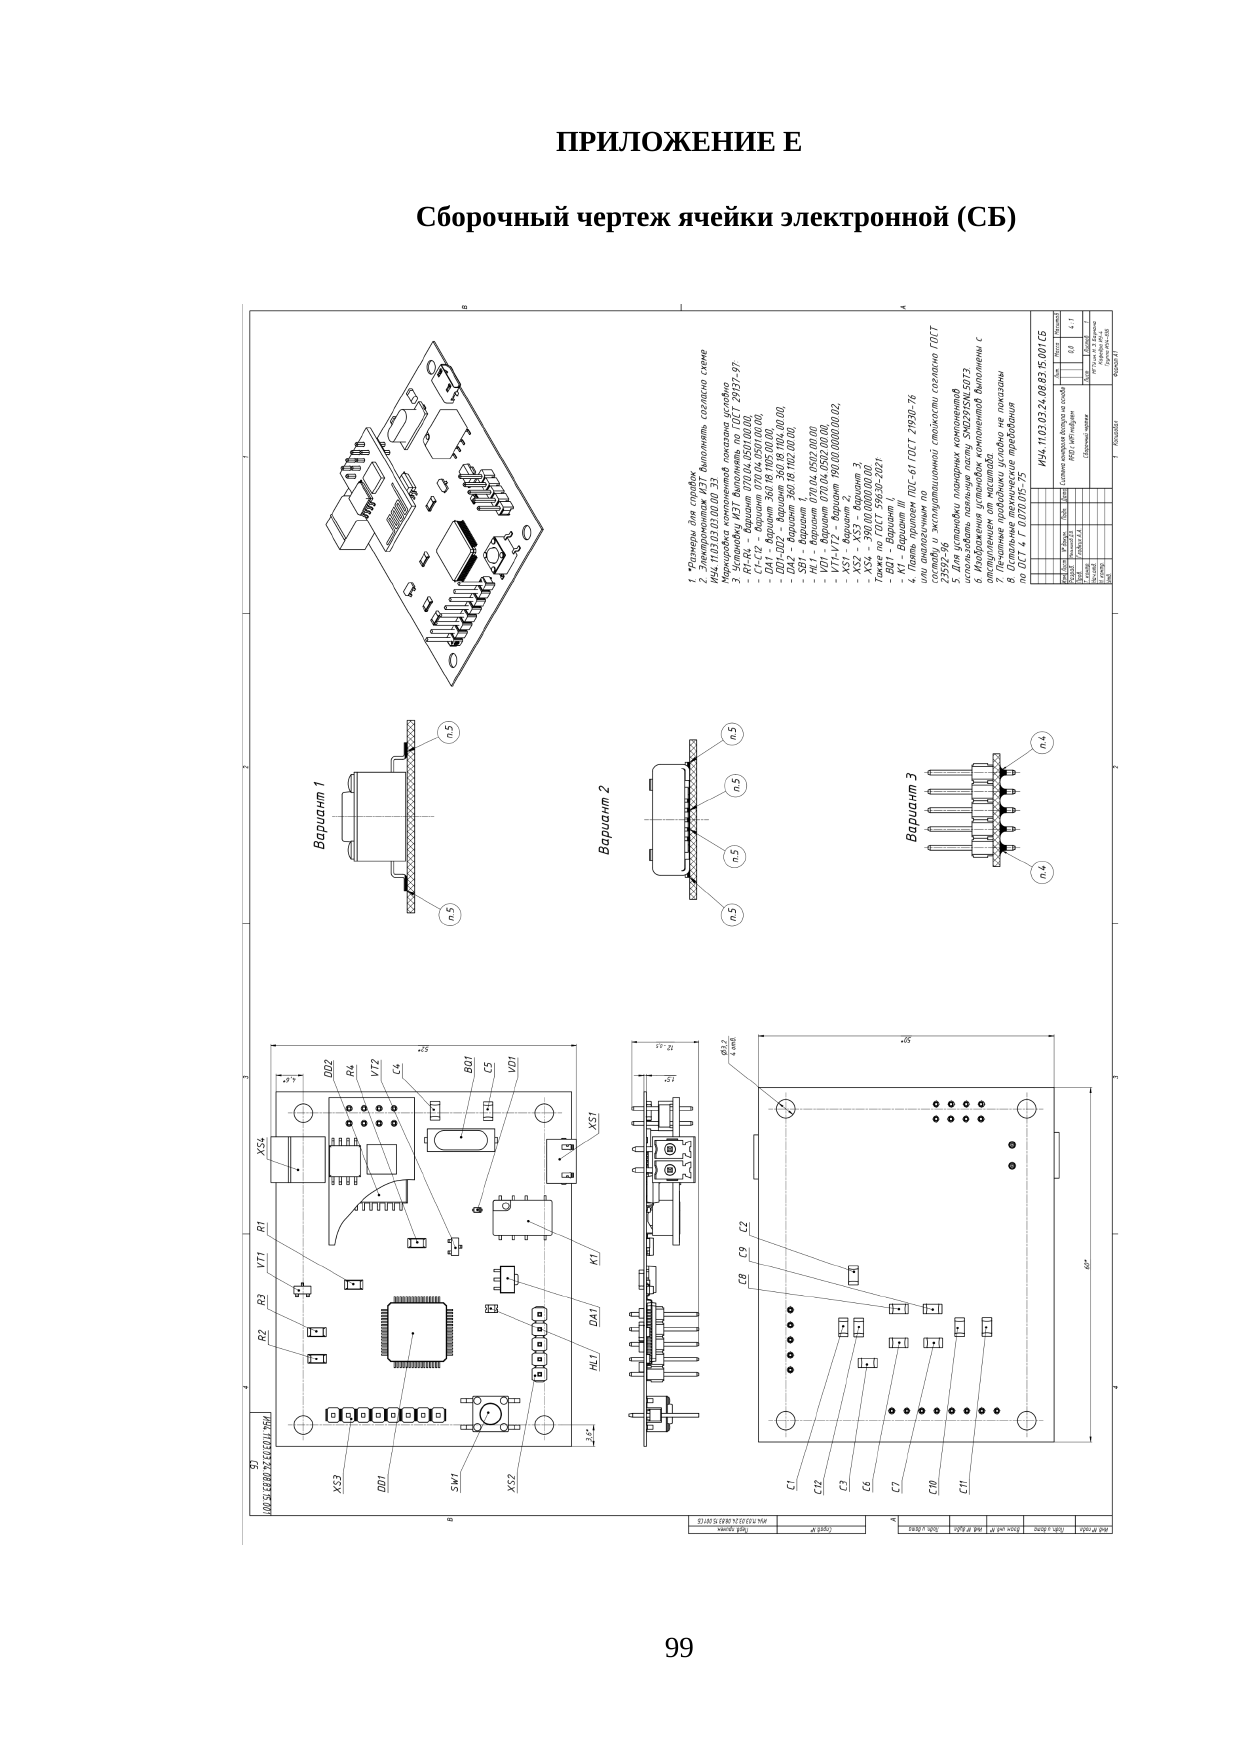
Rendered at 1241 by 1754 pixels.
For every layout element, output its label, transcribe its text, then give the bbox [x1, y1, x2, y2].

text Сборочный чертеж ячейки электронной (СБ) [177, 199, 1181, 233]
subtitle ПРИЛОЖЕНИЕ Е [177, 124, 1181, 158]
